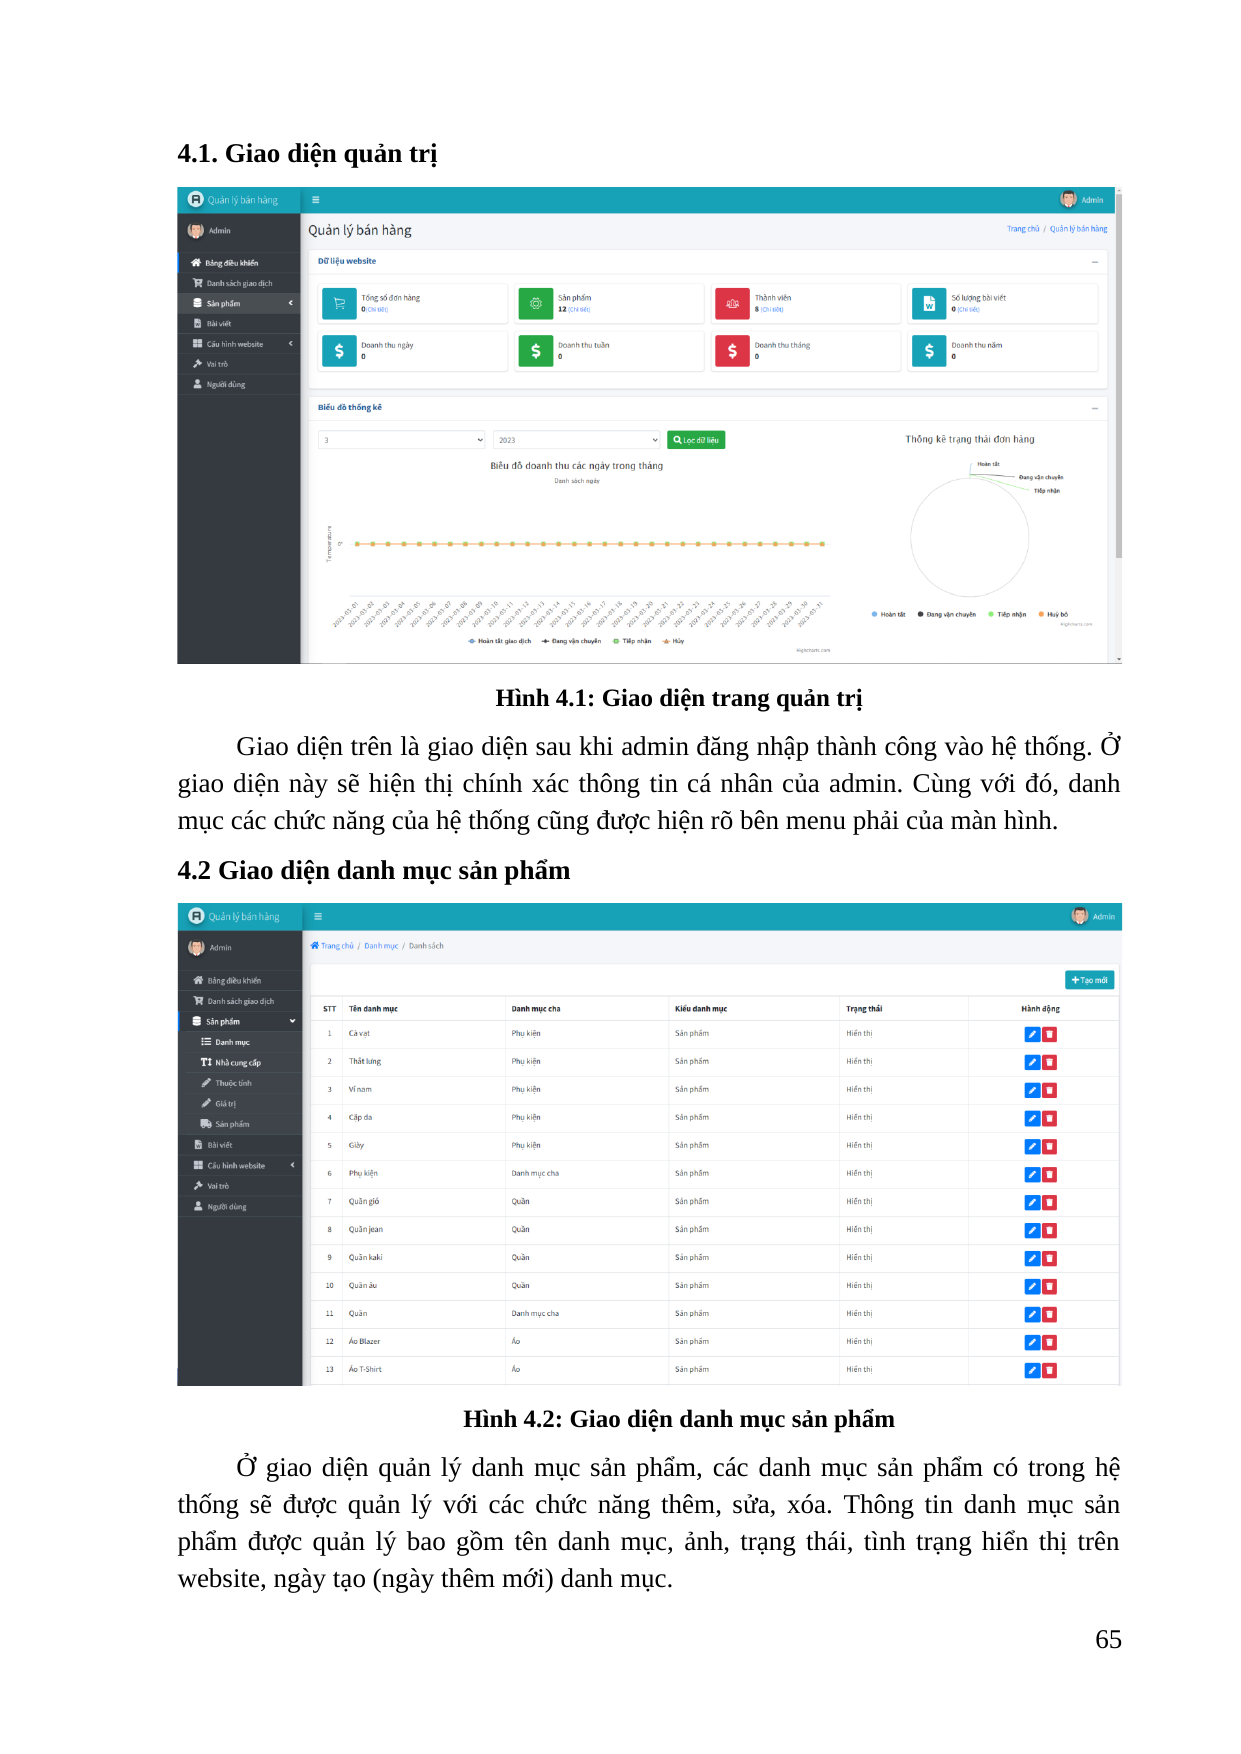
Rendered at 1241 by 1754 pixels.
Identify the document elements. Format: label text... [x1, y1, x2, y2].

text Hình 4.1: Giao diện trang quản trị [177, 683, 1122, 711]
text Hình 4.2: Giao diện danh mục sản phẩm [177, 1404, 1122, 1432]
picture [177, 187, 1123, 664]
picture [177, 903, 1123, 1386]
text Giao diện trên là giao diện sau khi admin đăng nhập thành công vào hệ thống. Ở giao diện này sẽ hiện thị chính xác thông tin cá nhân của admin. Cùng với đó, danh mục các chức năng của hệ thống cũng được hiện rõ bên menu phải của màn hình. [177, 730, 1122, 835]
subtitle 4.2 Giao diện danh mục sản phẩm [177, 854, 1122, 885]
text Ở giao diện quản lý danh mục sản phẩm, các danh mục sản phẩm có trong hệ thống sẽ được quản lý với các chức năng thêm, sửa, xóa. Thông tin danh mục sản phẩm được quản lý bao gồm tên danh mục, ảnh, trạng thái, tình trạng hiển thị trên website, ngày tạo (ngày thêm mới) danh mục. [177, 1451, 1122, 1594]
subtitle 4.1. Giao diện quản trị [177, 137, 1122, 168]
